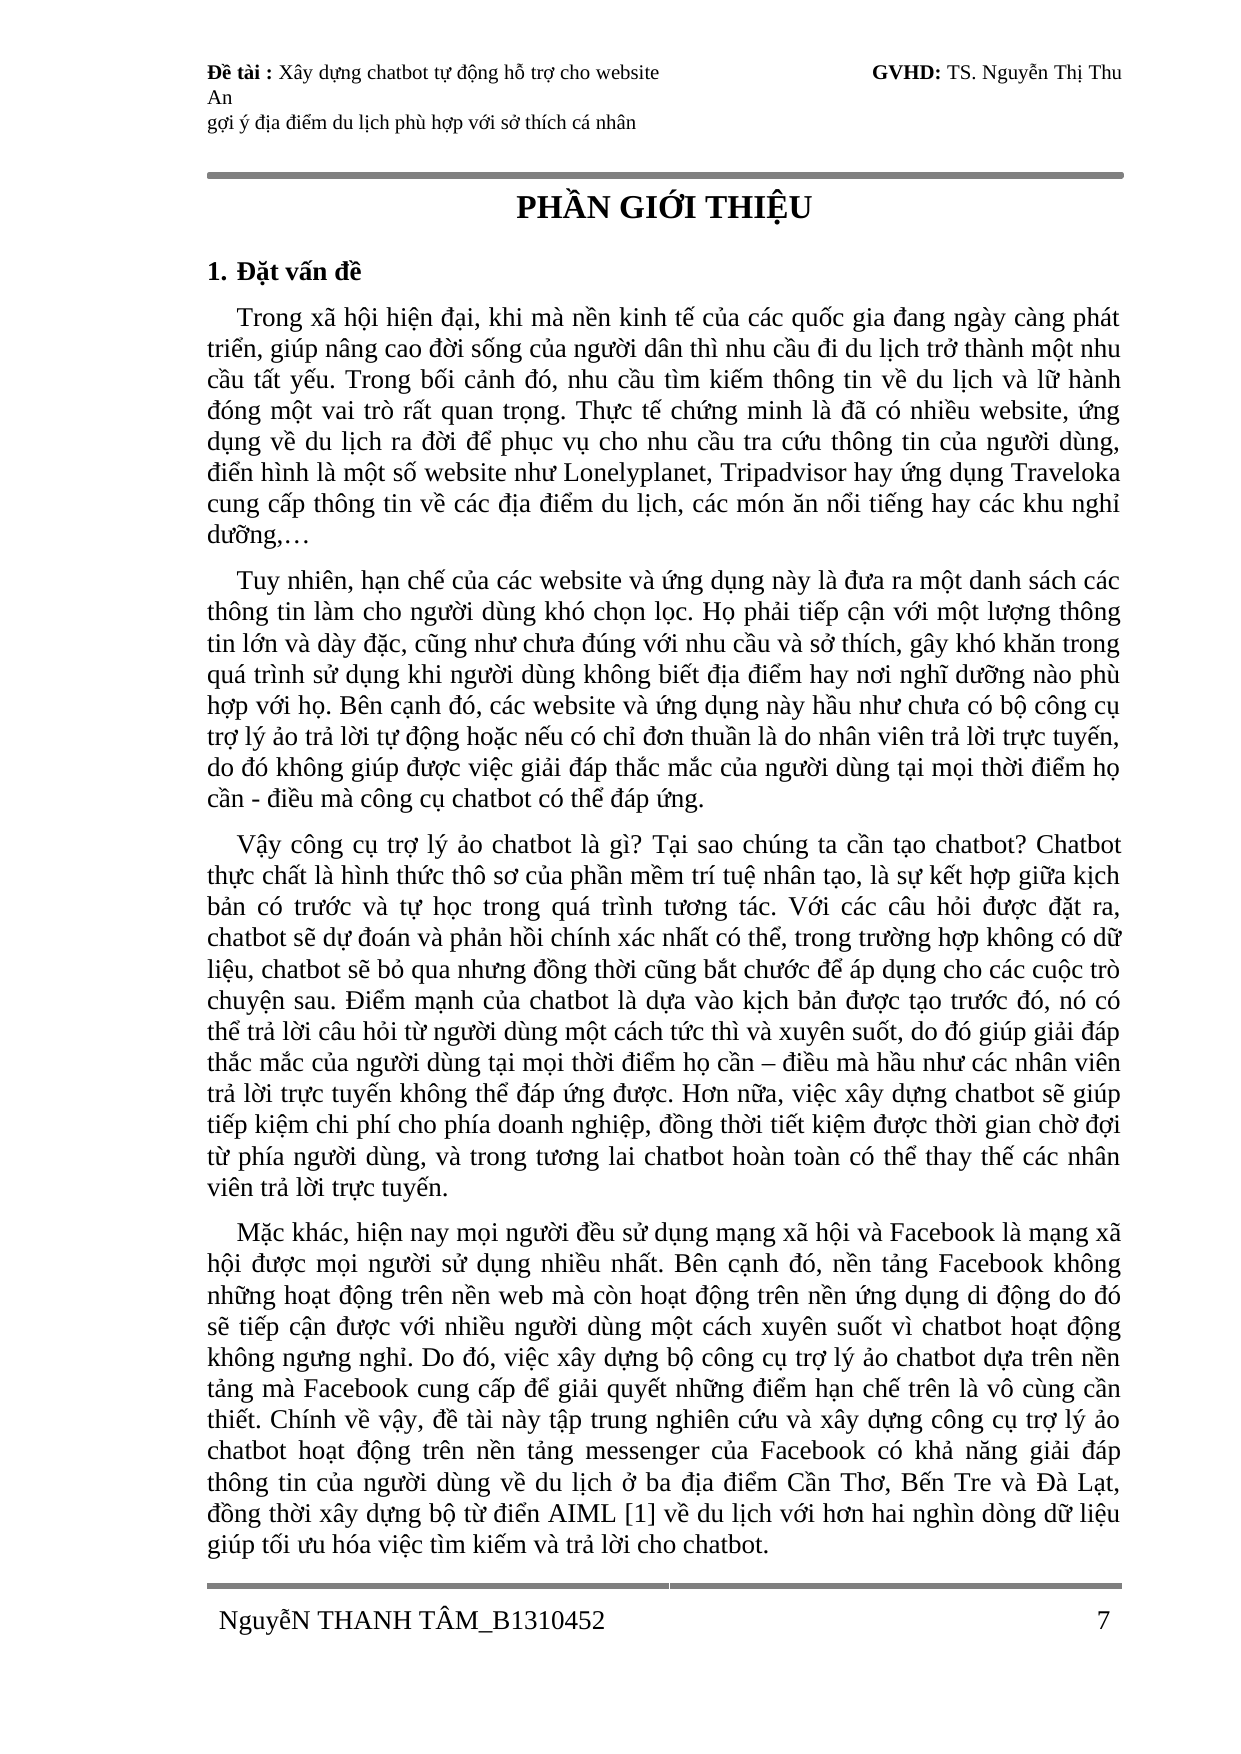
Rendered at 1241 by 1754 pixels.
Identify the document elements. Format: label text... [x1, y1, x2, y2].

subtitle Đặt vấn đề [207, 255, 1122, 286]
text Trong xã hội hiện đại, khi mà nền kinh tế của các quốc gia đang ngày càng phát triển, giúp nâng cao đời sống của người dân thì nhu cầu đi du lịch trở thành một nhu cầu tất yếu. Trong bối cảnh đó, nhu cầu tìm kiếm thông tin về du lịch và lữ hành đóng một vai trò rất quan trọng. Thực tế chứng minh là đã có nhiều website, ứng dụng về du lịch ra đời để phục vụ cho nhu cầu tra cứu thông tin của người dùng, điển hình là một số website như Lonelyplanet, Tripadvisor hay ứng dụng Traveloka cung cấp thông tin về các địa điểm du lịch, các món ăn nổi tiếng hay các khu nghỉ dưỡng,… [207, 301, 1122, 550]
text Mặc khác, hiện nay mọi người đều sử dụng mạng xã hội và Facebook là mạng xã hội được mọi người sử dụng nhiều nhất. Bên cạnh đó, nền tảng Facebook không những hoạt động trên nền web mà còn hoạt động trên nền ứng dụng di động do đó sẽ tiếp cận được với nhiều người dùng một cách xuyên suốt vì chatbot hoạt động không ngưng nghỉ. Do đó, việc xây dựng bộ công cụ trợ lý ảo chatbot dựa trên nền tảng mà Facebook cung cấp để giải quyết những điểm hạn chế trên là vô cùng cần thiết. Chính về vậy, đề tài này tập trung nghiên cứu và xây dựng công cụ trợ lý ảo chatbot hoạt động trên nền tảng messenger của Facebook có khả năng giải đáp thông tin của người dùng về du lịch ở ba địa điểm Cần Thơ, Bến Tre và Đà Lạt, đồng thời xây dựng bộ từ điển AIML [1] về du lịch với hơn hai nghìn dòng dữ liệu giúp tối ưu hóa việc tìm kiếm và trả lời cho chatbot. [207, 1216, 1122, 1559]
subtitle PHẦN GIỚI THIỆU [207, 188, 1122, 226]
text Tuy nhiên, hạn chế của các website và ứng dụng này là đưa ra một danh sách các thông tin làm cho người dùng khó chọn lọc. Họ phải tiếp cận với một lượng thông tin lớn và dày đặc, cũng như chưa đúng với nhu cầu và sở thích, gây khó khăn trong quá trình sử dụng khi người dùng không biết địa điểm hay nơi nghĩ dưỡng nào phù hợp với họ. Bên cạnh đó, các website và ứng dụng này hầu như chưa có bộ công cụ trợ lý ảo trả lời tự động hoặc nếu có chỉ đơn thuần là do nhân viên trả lời trực tuyến, do đó không giúp được việc giải đáp thắc mắc của người dùng tại mọi thời điểm họ cần - điều mà công cụ chatbot có thể đáp ứng. [207, 564, 1122, 813]
text Vậy công cụ trợ lý ảo chatbot là gì? Tại sao chúng ta cần tạo chatbot? Chatbot thực chất là hình thức thô sơ của phần mềm trí tuệ nhân tạo, là sự kết hợp giữa kịch bản có trước và tự học trong quá trình tương tác. Với các câu hỏi được đặt ra, chatbot sẽ dự đoán và phản hồi chính xác nhất có thể, trong trường hợp không có dữ liệu, chatbot sẽ bỏ qua nhưng đồng thời cũng bắt chước để áp dụng cho các cuộc trò chuyện sau. Điểm mạnh của chatbot là dựa vào kịch bản được tạo trước đó, nó có thể trả lời câu hỏi từ người dùng một cách tức thì và xuyên suốt, do đó giúp giải đáp thắc mắc của người dùng tại mọi thời điểm họ cần – điều mà hầu như các nhân viên trả lời trực tuyến không thể đáp ứng được. Hơn nữa, việc xây dựng chatbot sẽ giúp tiếp kiệm chi phí cho phía doanh nghiệp, đồng thời tiết kiệm được thời gian chờ đợi từ phía người dùng, và trong tương lai chatbot hoàn toàn có thể thay thế các nhân viên trả lời trực tuyến. [207, 828, 1122, 1202]
